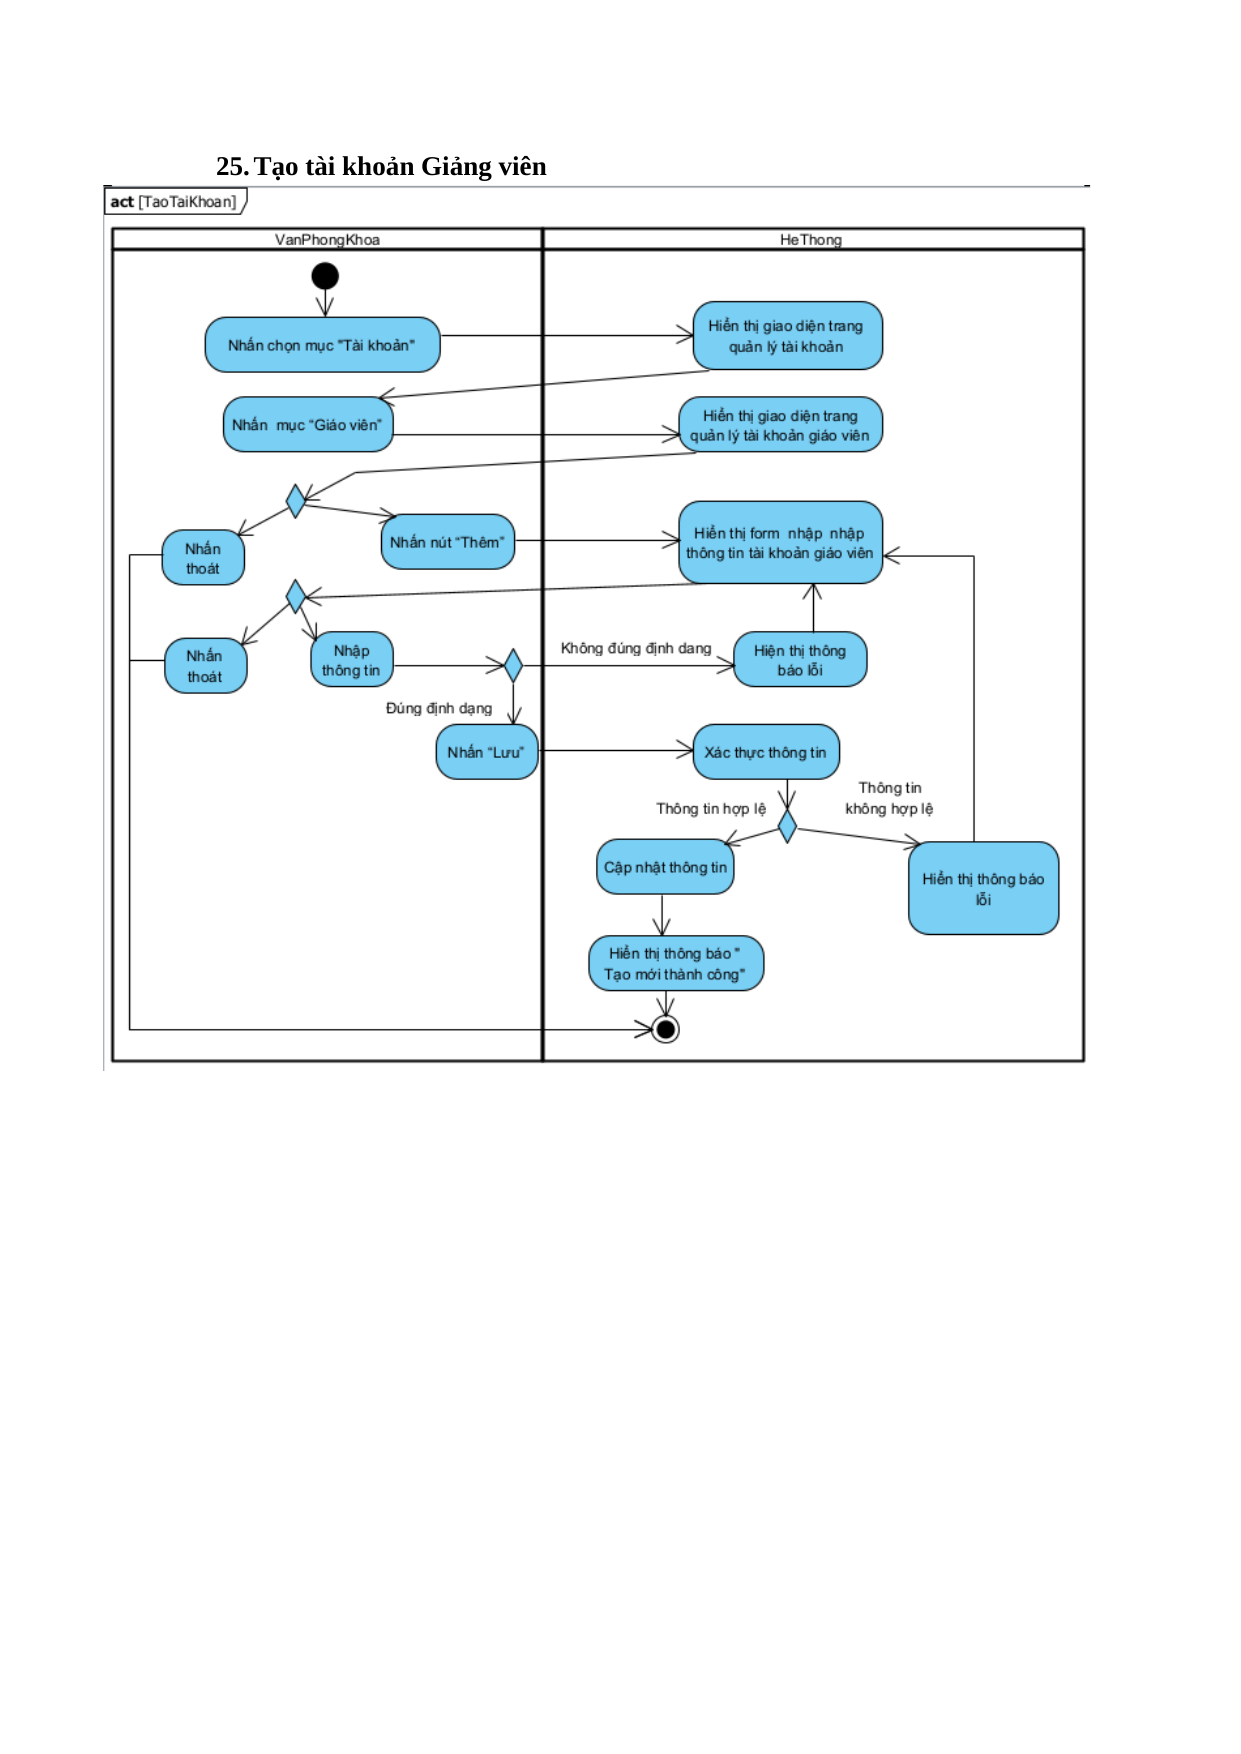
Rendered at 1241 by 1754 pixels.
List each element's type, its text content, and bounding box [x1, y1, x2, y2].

subtitle Tạo tài khoản Giảng viên [216, 150, 1090, 181]
picture [103, 185, 1091, 1071]
